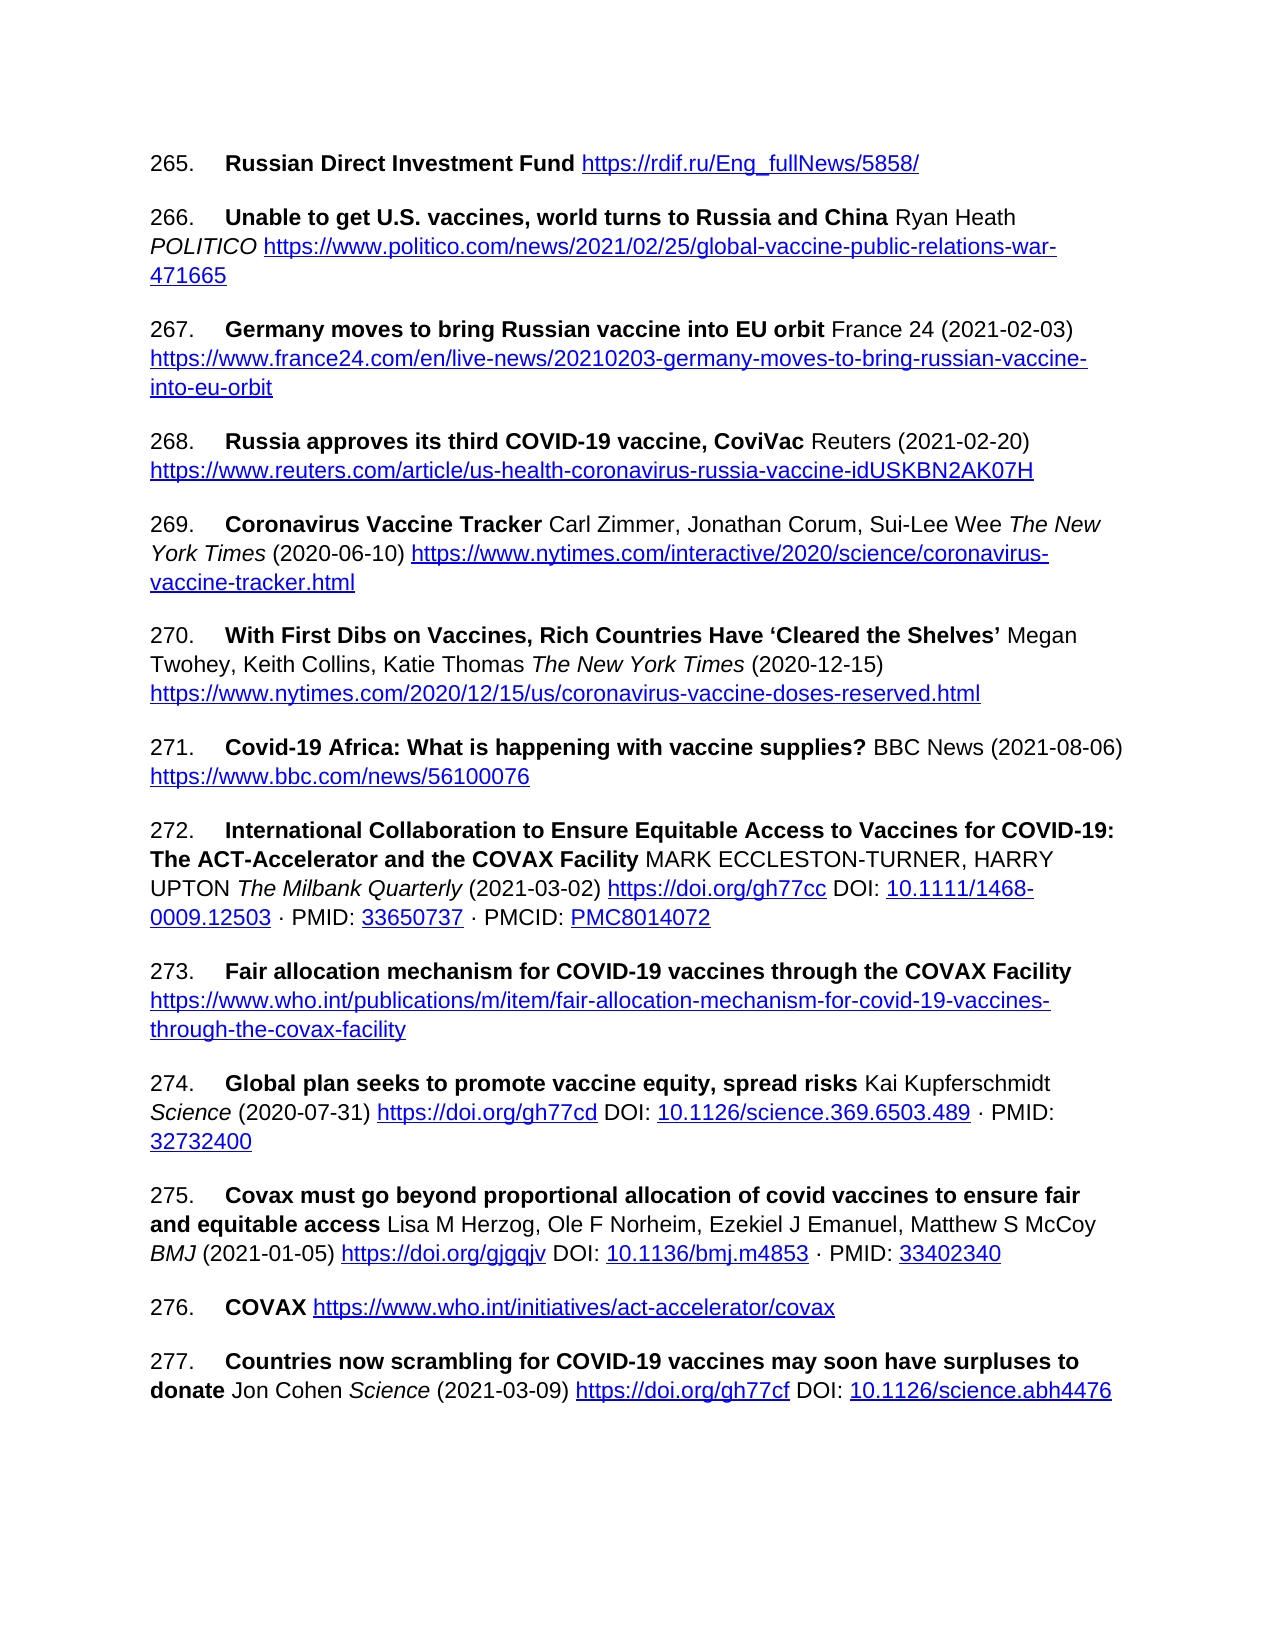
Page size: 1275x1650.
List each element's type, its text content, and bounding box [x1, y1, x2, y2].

text 274. Global plan seeks to promote vaccine equity, spread risks Kai Kupferschmidt Science (2020-07-31) https://doi.org/gh77cd DOI: 10.1126/science.369.6503.489 · PMID: 32732400 [150, 1070, 1125, 1154]
text 265. Russian Direct Investment Fund https://rdif.ru/Eng_fullNews/5858/ [150, 150, 1125, 176]
text 267. Germany moves to bring Russian vaccine into EU orbit France 24 (2021-02-03) https://www.france24.com/en/live-news/20210203-germany-moves-to-bring-russian-vaccine-into-eu-orbit [150, 316, 1125, 400]
text 276. COVAX https://www.who.int/initiatives/act-accelerator/covax [150, 1294, 1125, 1320]
text 271. Covid-19 Africa: What is happening with vaccine supplies? BBC News (2021-08-06) https://www.bbc.com/news/56100076 [150, 734, 1125, 790]
text 266. Unable to get U.S. vaccines, world turns to Russia and China Ryan Heath POLITICO https://www.politico.com/news/2021/02/25/global-vaccine-public-relations-war-471665 [150, 204, 1125, 288]
text 273. Fair allocation mechanism for COVID-19 vaccines through the COVAX Facility https://www.who.int/publications/m/item/fair-allocation-mechanism-for-covid-19-vaccines-through-the-covax-facility [150, 958, 1125, 1042]
text 268. Russia approves its third COVID-19 vaccine, CoviVac Reuters (2021-02-20) https://www.reuters.com/article/us-health-coronavirus-russia-vaccine-idUSKBN2AK07H [150, 428, 1125, 483]
text 272. International Collaboration to Ensure Equitable Access to Vaccines for COVID‐19: The ACT‐Accelerator and the COVAX Facility MARK ECCLESTON‐TURNER, HARRY UPTON The Milbank Quarterly (2021-03-02) https://doi.org/gh77cc DOI: 10.1111/1468-0009.12503 · PMID: 33650737 · PMCID: PMC8014072 [150, 817, 1125, 931]
text 277. Countries now scrambling for COVID-19 vaccines may soon have surpluses to donate Jon Cohen Science (2021-03-09) https://doi.org/gh77cf DOI: 10.1126/science.abh4476 [150, 1348, 1125, 1403]
text 275. Covax must go beyond proportional allocation of covid vaccines to ensure fair and equitable access Lisa M Herzog, Ole F Norheim, Ezekiel J Emanuel, Matthew S McCoy BMJ (2021-01-05) https://doi.org/gjgqjv DOI: 10.1136/bmj.m4853 · PMID: 33402340 [150, 1182, 1125, 1266]
text 270. With First Dibs on Vaccines, Rich Countries Have ‘Cleared the Shelves’ Megan Twohey, Keith Collins, Katie Thomas The New York Times (2020-12-15) https://www.nytimes.com/2020/12/15/us/coronavirus-vaccine-doses-reserved.html [150, 622, 1125, 707]
text 269. Coronavirus Vaccine Tracker Carl Zimmer, Jonathan Corum, Sui-Lee Wee The New York Times (2020-06-10) https://www.nytimes.com/interactive/2020/science/coronavirus-vaccine-tracker.html [150, 511, 1125, 595]
